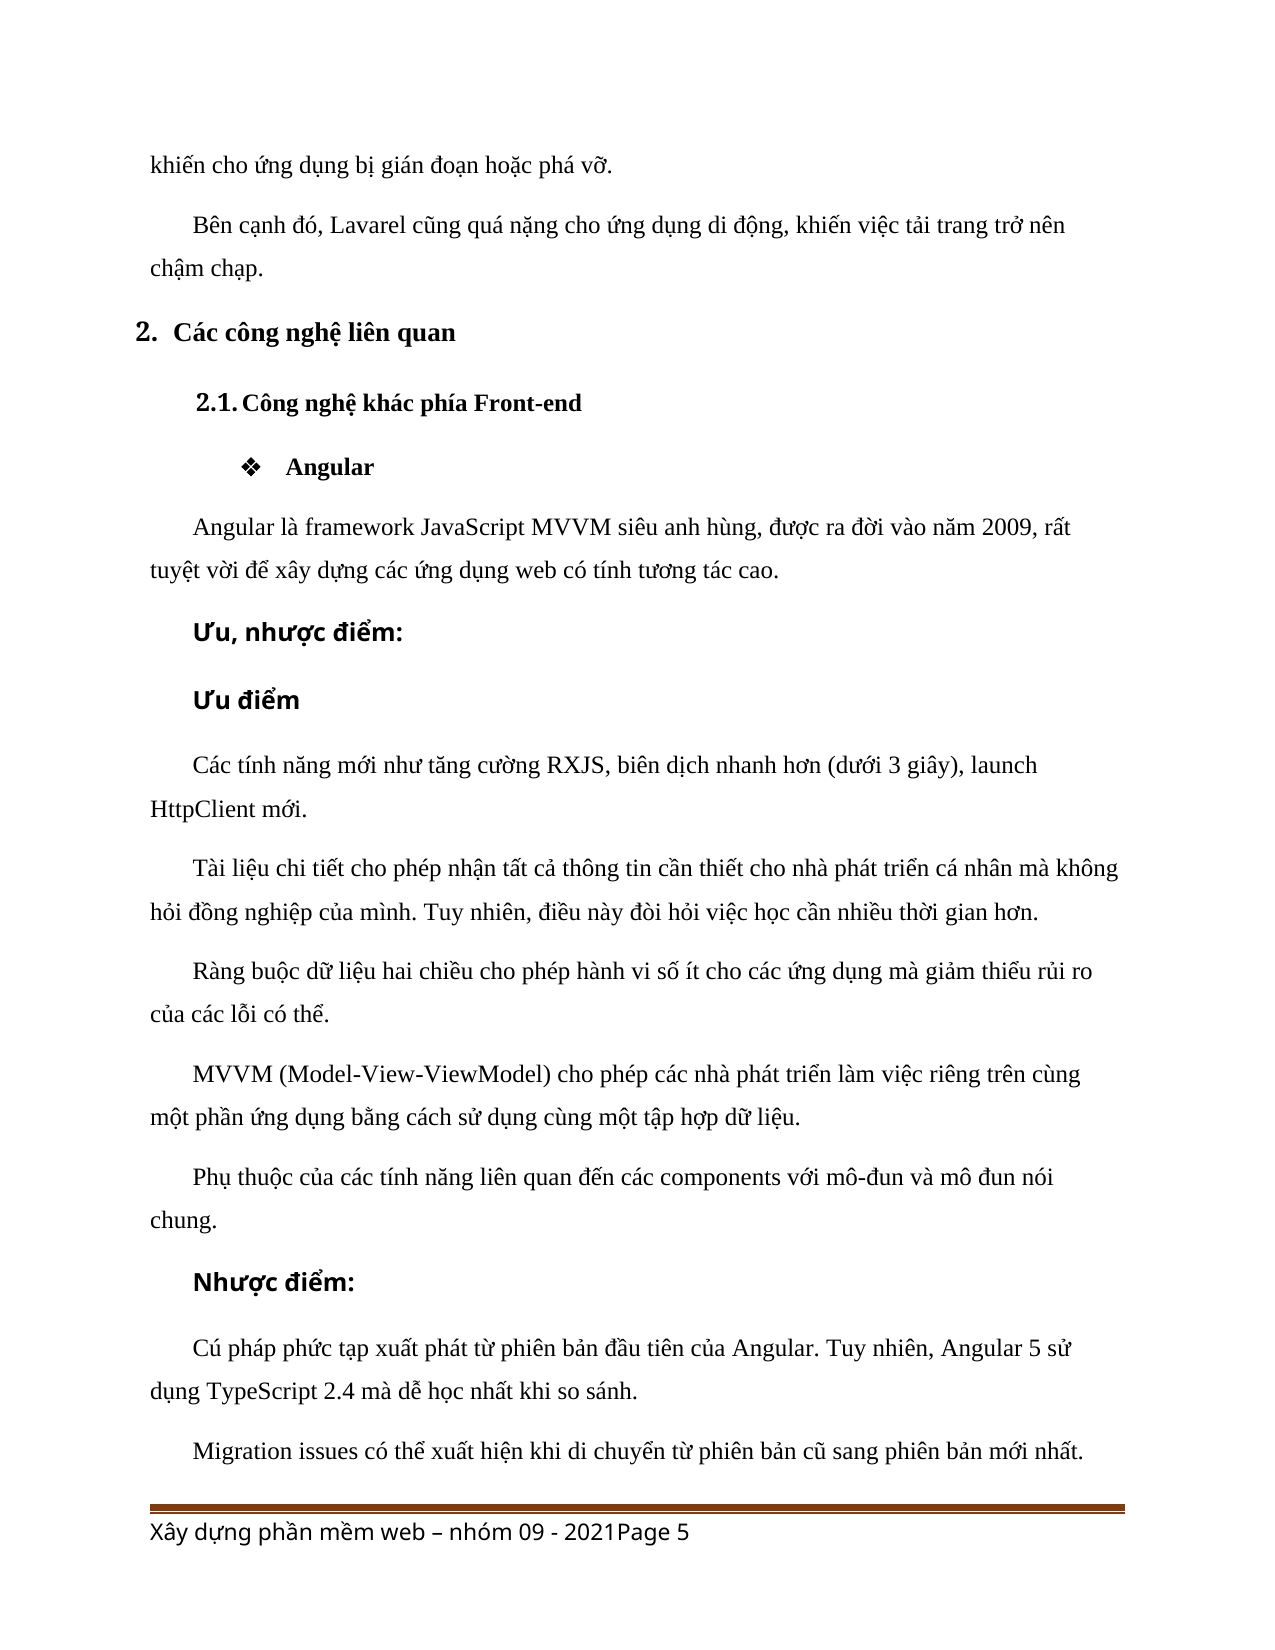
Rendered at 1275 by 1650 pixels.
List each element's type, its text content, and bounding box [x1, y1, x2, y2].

text Ràng buộc dữ liệu hai chiều cho phép hành vi số ít cho các ứng dụng mà giảm thiểu rủi ro của các lỗi có thể. [150, 956, 1125, 1028]
text Migration issues có thể xuất hiện khi di chuyển từ phiên bản cũ sang phiên bản mới nhất. [150, 1436, 1125, 1464]
text Bên cạnh đó, Lavarel cũng quá nặng cho ứng dụng di động, khiến việc tải trang trở nên chậm chạp. [150, 210, 1125, 282]
text MVVM (Model-View-ViewModel) cho phép các nhà phát triển làm việc riêng trên cùng một phần ứng dụng bằng cách sử dụng cùng một tập hợp dữ liệu. [150, 1059, 1125, 1131]
list Angular [239, 452, 1125, 481]
list Công nghệ khác phía Front-end [196, 385, 1125, 419]
text Angular là framework JavaScript MVVM siêu anh hùng, được ra đời vào năm 2009, rất tuyệt vời để xây dựng các ứng dụng web có tính tương tác cao. [150, 512, 1125, 584]
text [150, 150, 1125, 179]
text Tài liệu chi tiết cho phép nhận tất cả thông tin cần thiết cho nhà phát triển cá nhân mà không hỏi đồng nghiệp của mình. Tuy nhiên, điều này đòi hỏi việc học cần nhiều thời gian hơn. [150, 853, 1125, 925]
text Ưu điểm [150, 683, 1125, 717]
text Cú pháp phức tạp xuất phát từ phiên bản đầu tiên của Angular. Tuy nhiên, Angular 5 sử dụng TypeScript 2.4 mà dễ học nhất khi so sánh. [150, 1333, 1125, 1405]
text Ưu, nhược điểm: [150, 615, 1125, 649]
text Các tính năng mới như tăng cường RXJS, biên dịch nhanh hơn (dưới 3 giây), launch HttpClient mới. [150, 751, 1125, 822]
text Phụ thuộc của các tính năng liên quan đến các components với mô-đun và mô đun nói chung. [150, 1162, 1125, 1234]
list Các công nghệ liên quan [135, 313, 1125, 349]
text Nhược điểm: [150, 1265, 1125, 1299]
